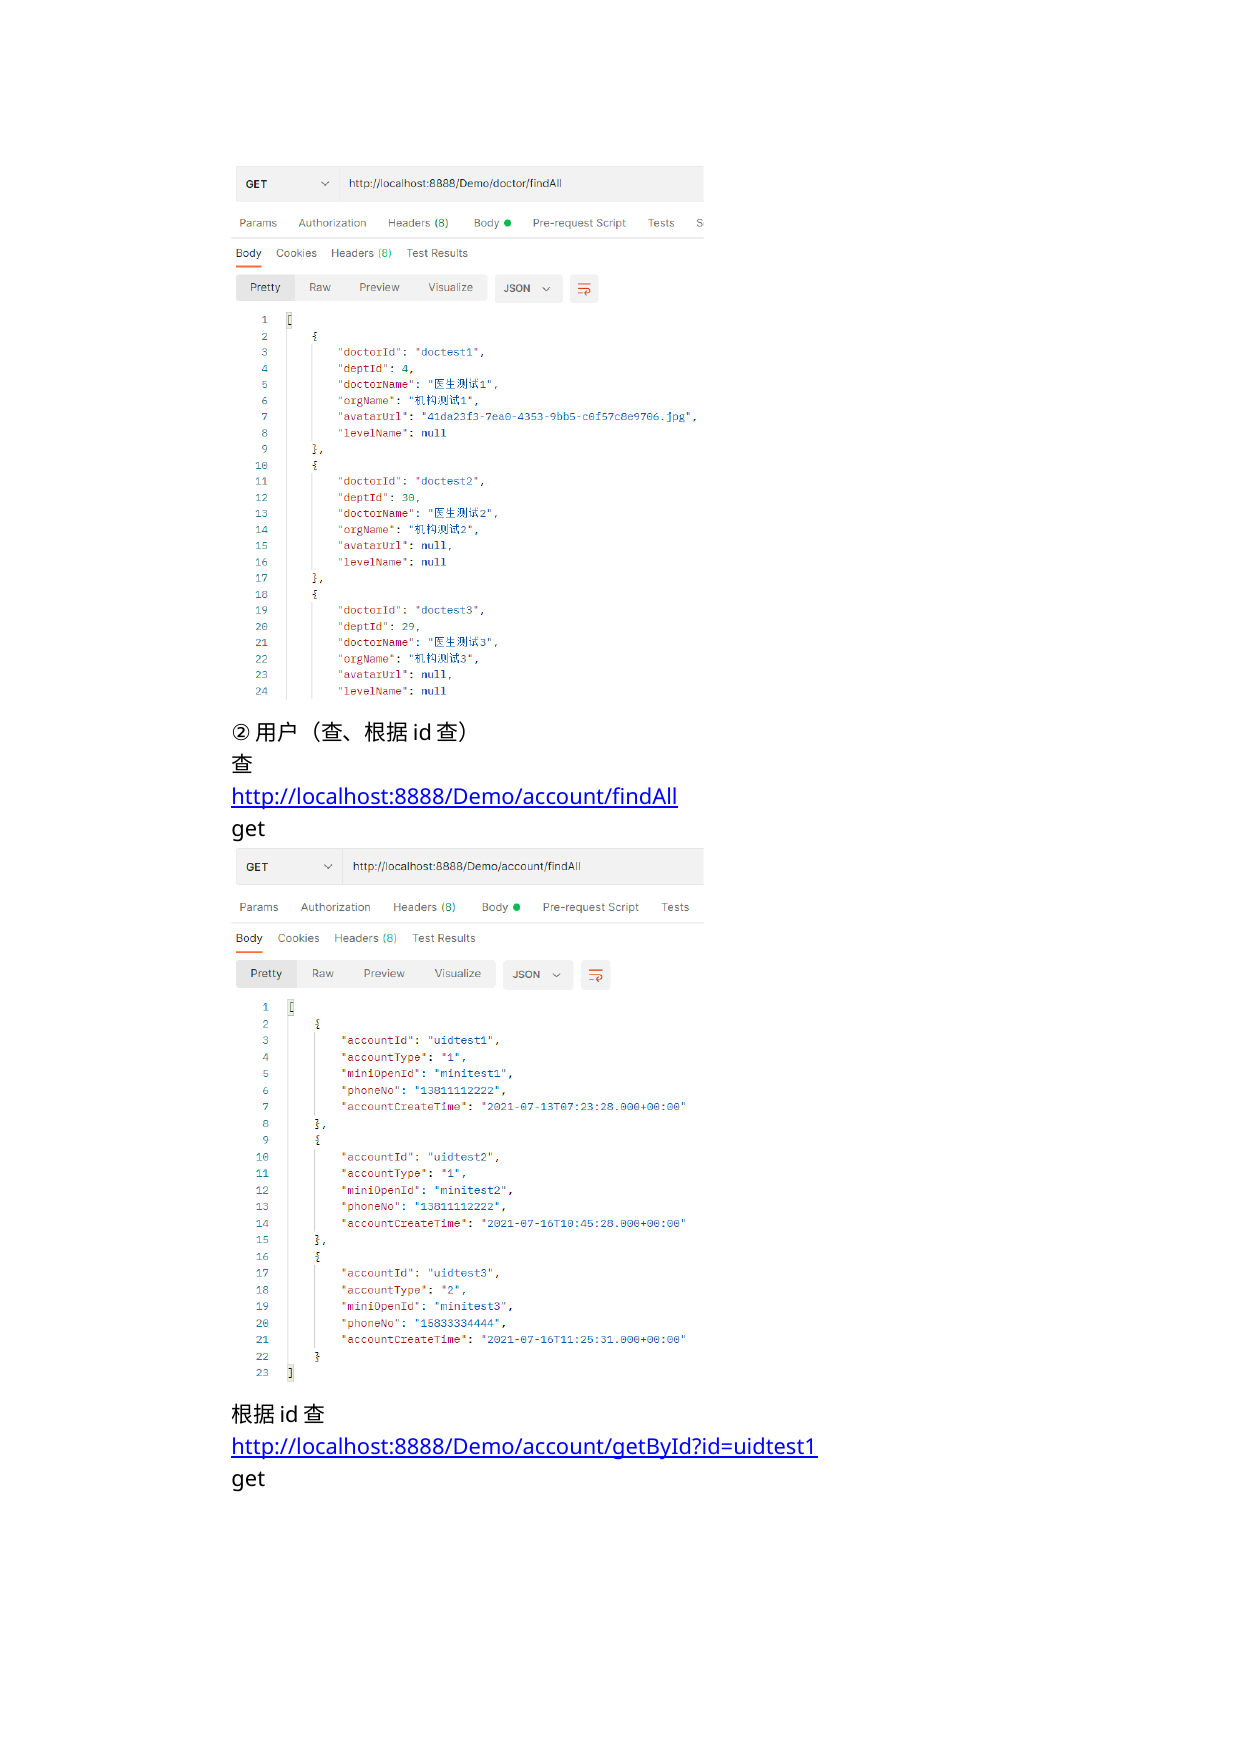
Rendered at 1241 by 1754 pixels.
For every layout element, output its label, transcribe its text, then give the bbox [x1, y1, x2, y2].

list ②用户（查、根据id查） [187, 714, 1053, 747]
list 根据id查 [187, 1397, 1053, 1429]
picture [231, 162, 704, 700]
list 查 [187, 747, 1053, 779]
list http://localhost:8888/Demo/account/findAll [187, 779, 1053, 812]
picture [231, 844, 704, 1387]
list get [187, 1462, 1053, 1494]
list http://localhost:8888/Demo/account/getById?id=uidtest1 [187, 1429, 1053, 1462]
list get [187, 812, 1053, 844]
